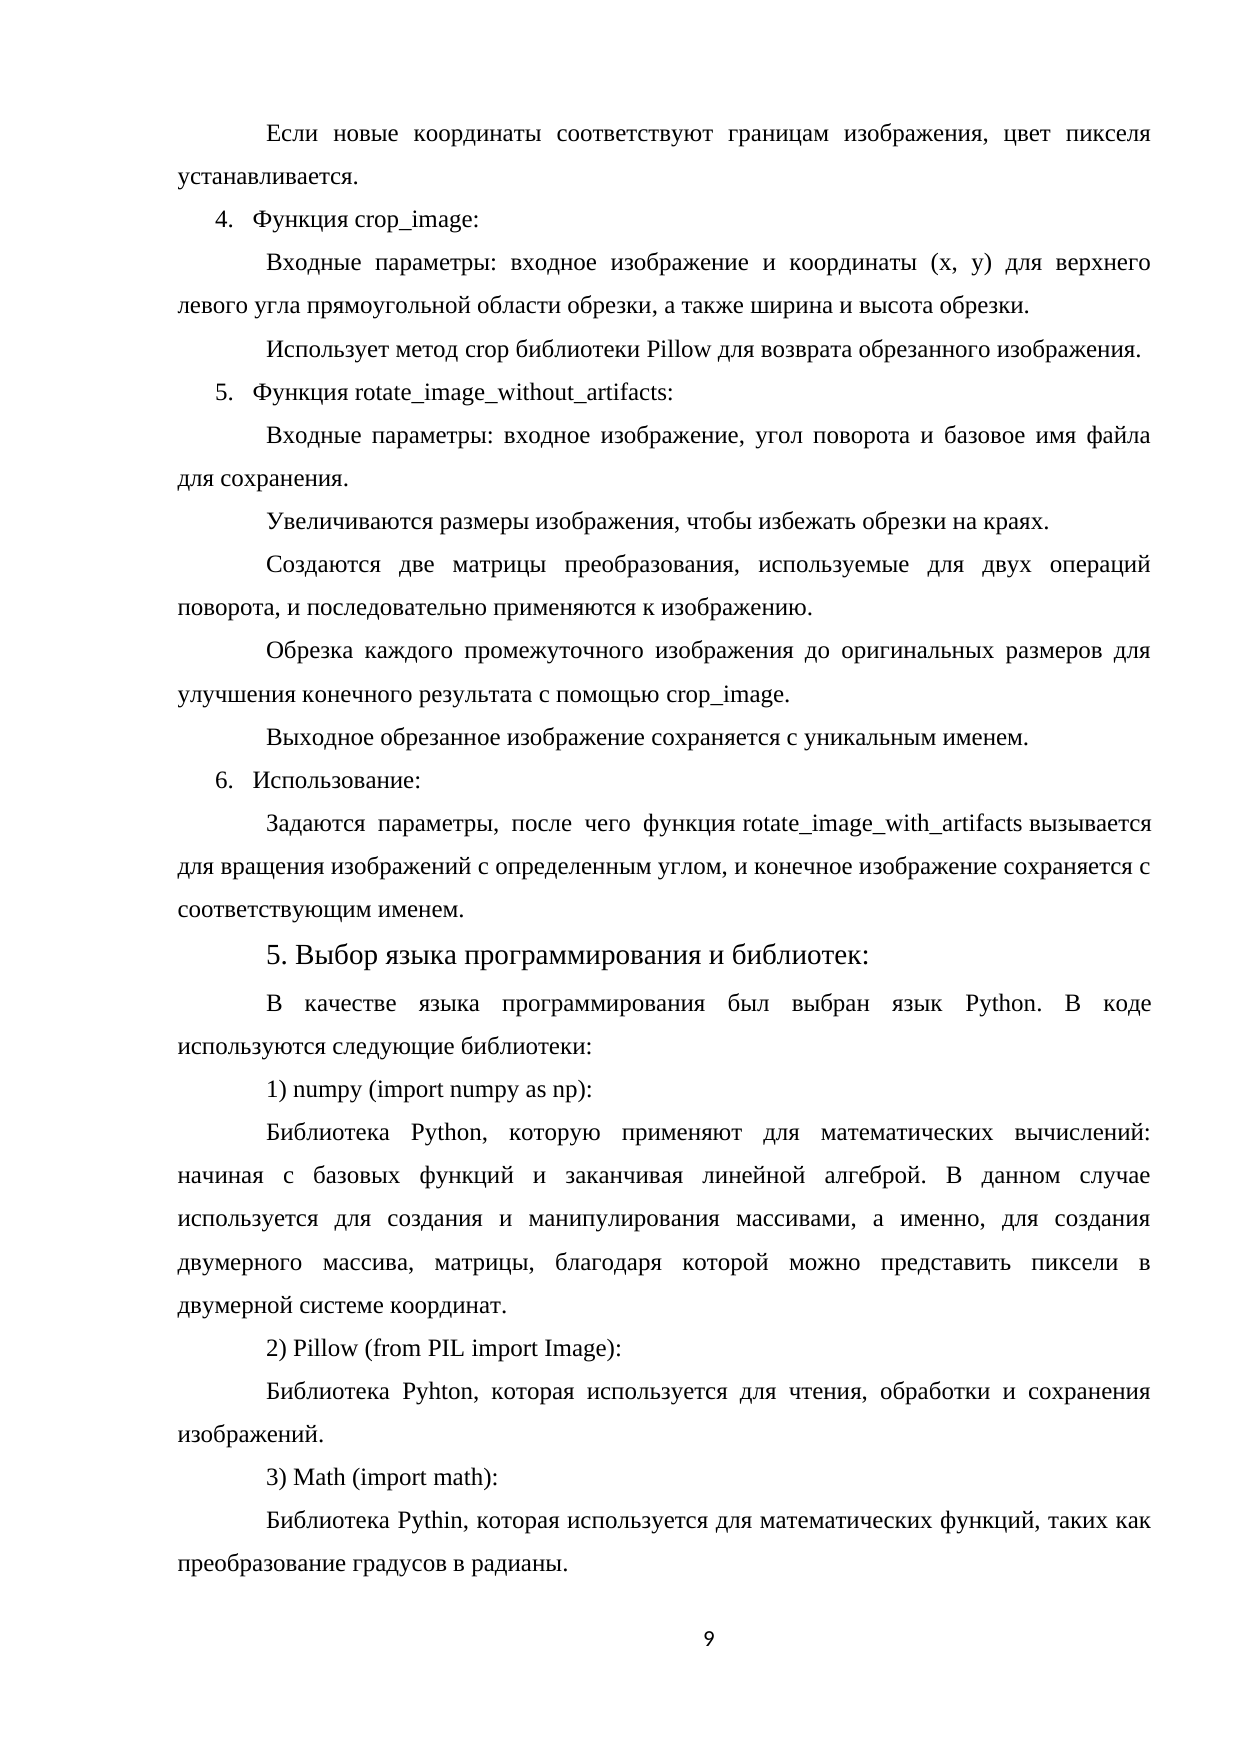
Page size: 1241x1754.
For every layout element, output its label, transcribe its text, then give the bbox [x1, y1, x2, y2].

text 3) Math (import math): [177, 1462, 1152, 1491]
text Выходное обрезанное изображение сохраняется с уникальным именем. [177, 722, 1152, 751]
text 1) numpy (import numpy as np): [177, 1074, 1152, 1103]
text 2) Pillow (from PIL import Image): [177, 1333, 1152, 1362]
text Использует метод crop библиотеки Pillow для возврата обрезанного изображения. [177, 334, 1152, 362]
text Входные параметры: входное изображение, угол поворота и базовое имя файла для сохранения. [177, 420, 1152, 492]
text Увеличиваются размеры изображения, чтобы избежать обрезки на краях. [177, 506, 1152, 535]
text Создаются две матрицы преобразования, используемые для двух операций поворота, и последовательно применяются к изображению. [177, 549, 1152, 621]
text Обрезка каждого промежуточного изображения до оригинальных размеров для улучшения конечного результата с помощью crop_image. [177, 636, 1152, 707]
list Функция crop_image: [215, 204, 1152, 233]
text Если новые координаты соответствуют границам изображения, цвет пикселя устанавливается. [177, 118, 1152, 190]
list Функция rotate_image_without_artifacts: [215, 377, 1152, 406]
subtitle 5. Выбор языка программирования и библиотек: [177, 937, 1152, 971]
text Библиотека Pythin, которая используется для математических функций, таких как преобразование градусов в радианы. [177, 1505, 1152, 1577]
text Библиотека Python, которую применяют для математических вычислений: начиная с базовых функций и заканчивая линейной алгеброй. В данном случае используется для создания и манипулирования массивами, а именно, для создания двумерного массива, матрицы, благодаря которой можно представить пиксели в двумерной системе координат. [177, 1117, 1152, 1318]
text Входные параметры: входное изображение и координаты (x, y) для верхнего левого угла прямоугольной области обрезки, а также ширина и высота обрезки. [177, 247, 1152, 319]
text В качестве языка программирования был выбран язык Python. В коде используются следующие библиотеки: [177, 988, 1152, 1060]
text Задаются параметры, после чего функция rotate_image_with_artifacts вызывается для вращения изображений с определенным углом, и конечное изображение сохраняется с соответствующим именем. [177, 808, 1152, 923]
text Библиотека Pyhton, которая используется для чтения, обработки и сохранения изображений. [177, 1376, 1152, 1448]
list Использование: [215, 765, 1152, 794]
